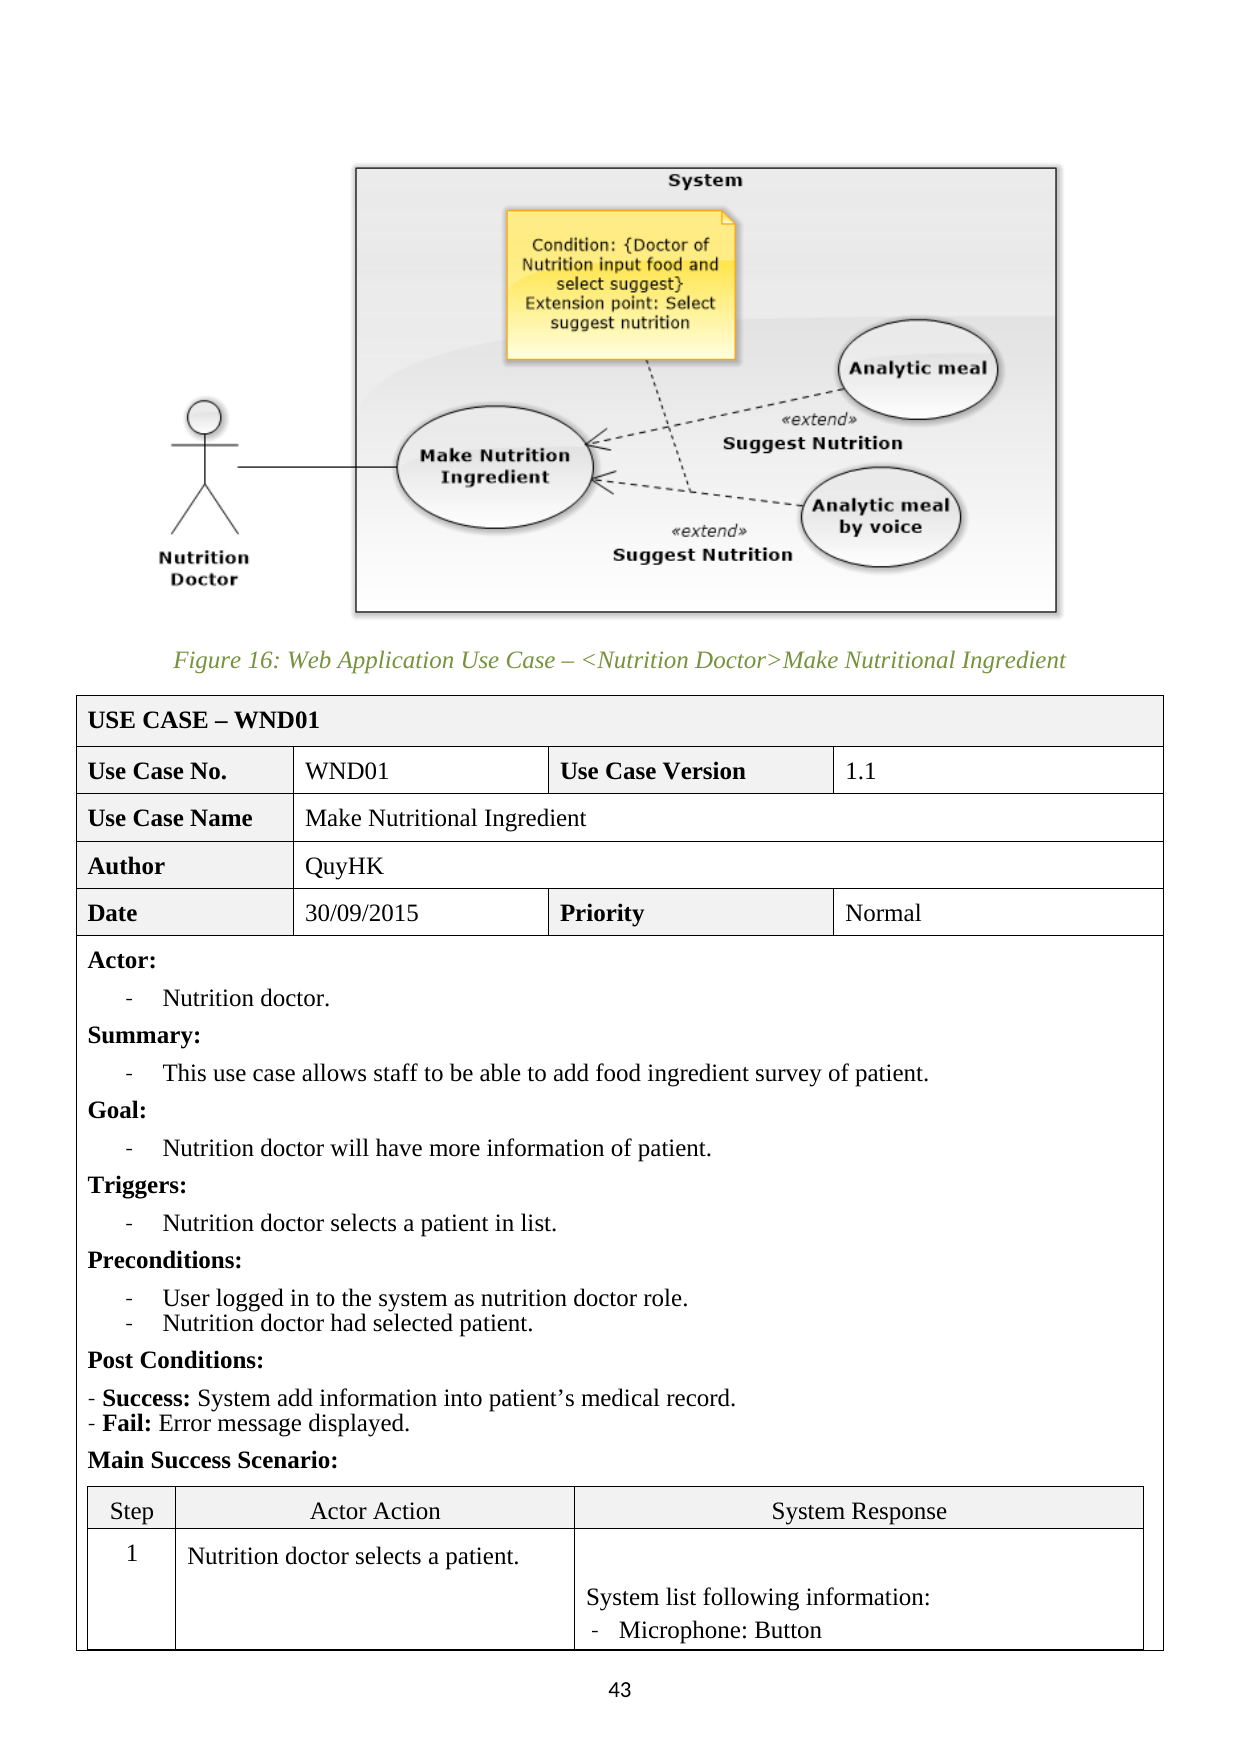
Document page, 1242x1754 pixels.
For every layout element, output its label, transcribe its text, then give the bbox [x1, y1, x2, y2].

table_cell Make Nutritional Ingredient [294, 794, 1163, 841]
table_cell WND01 [294, 747, 548, 793]
table_cell Use Case No. [77, 747, 293, 793]
table_cell Date [77, 889, 293, 935]
table_cell Use Case Name [77, 794, 293, 841]
table_cell QuyHK [294, 842, 1163, 888]
text Figure 16: Web Application Use Case – <Nutrition Doctor>Make Nutritional Ingredient [94, 645, 1146, 674]
table_cell Normal [834, 889, 1163, 935]
table_cell Use Case Version [549, 747, 833, 793]
table_header USE CASE – WND01 [77, 696, 1163, 746]
table_cell Author [77, 842, 293, 888]
picture [150, 162, 1090, 646]
table_cell 30/09/2015 [294, 889, 548, 935]
table_cell Priority [549, 889, 833, 935]
table_cell 1.1 [834, 747, 1163, 793]
